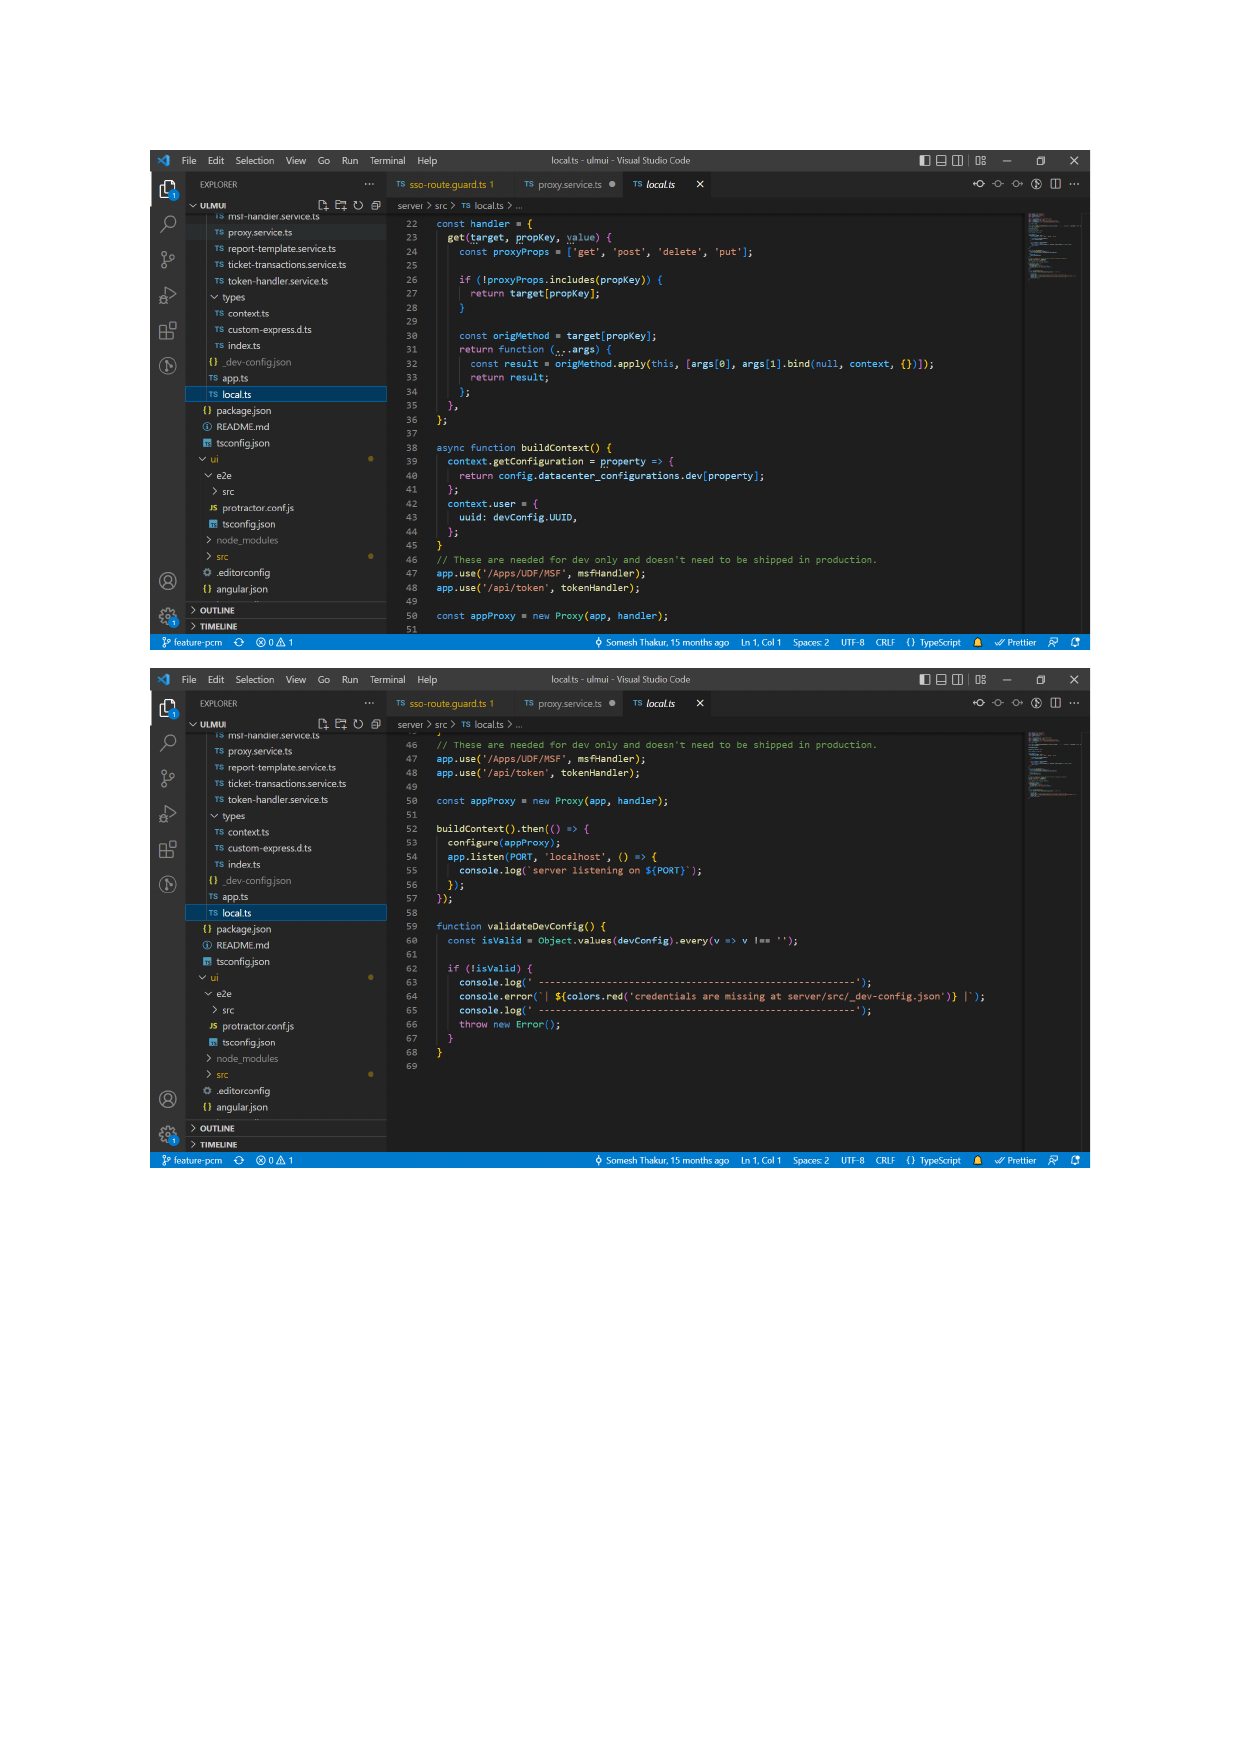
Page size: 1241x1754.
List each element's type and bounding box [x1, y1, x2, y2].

picture [150, 150, 1091, 650]
picture [150, 668, 1091, 1168]
